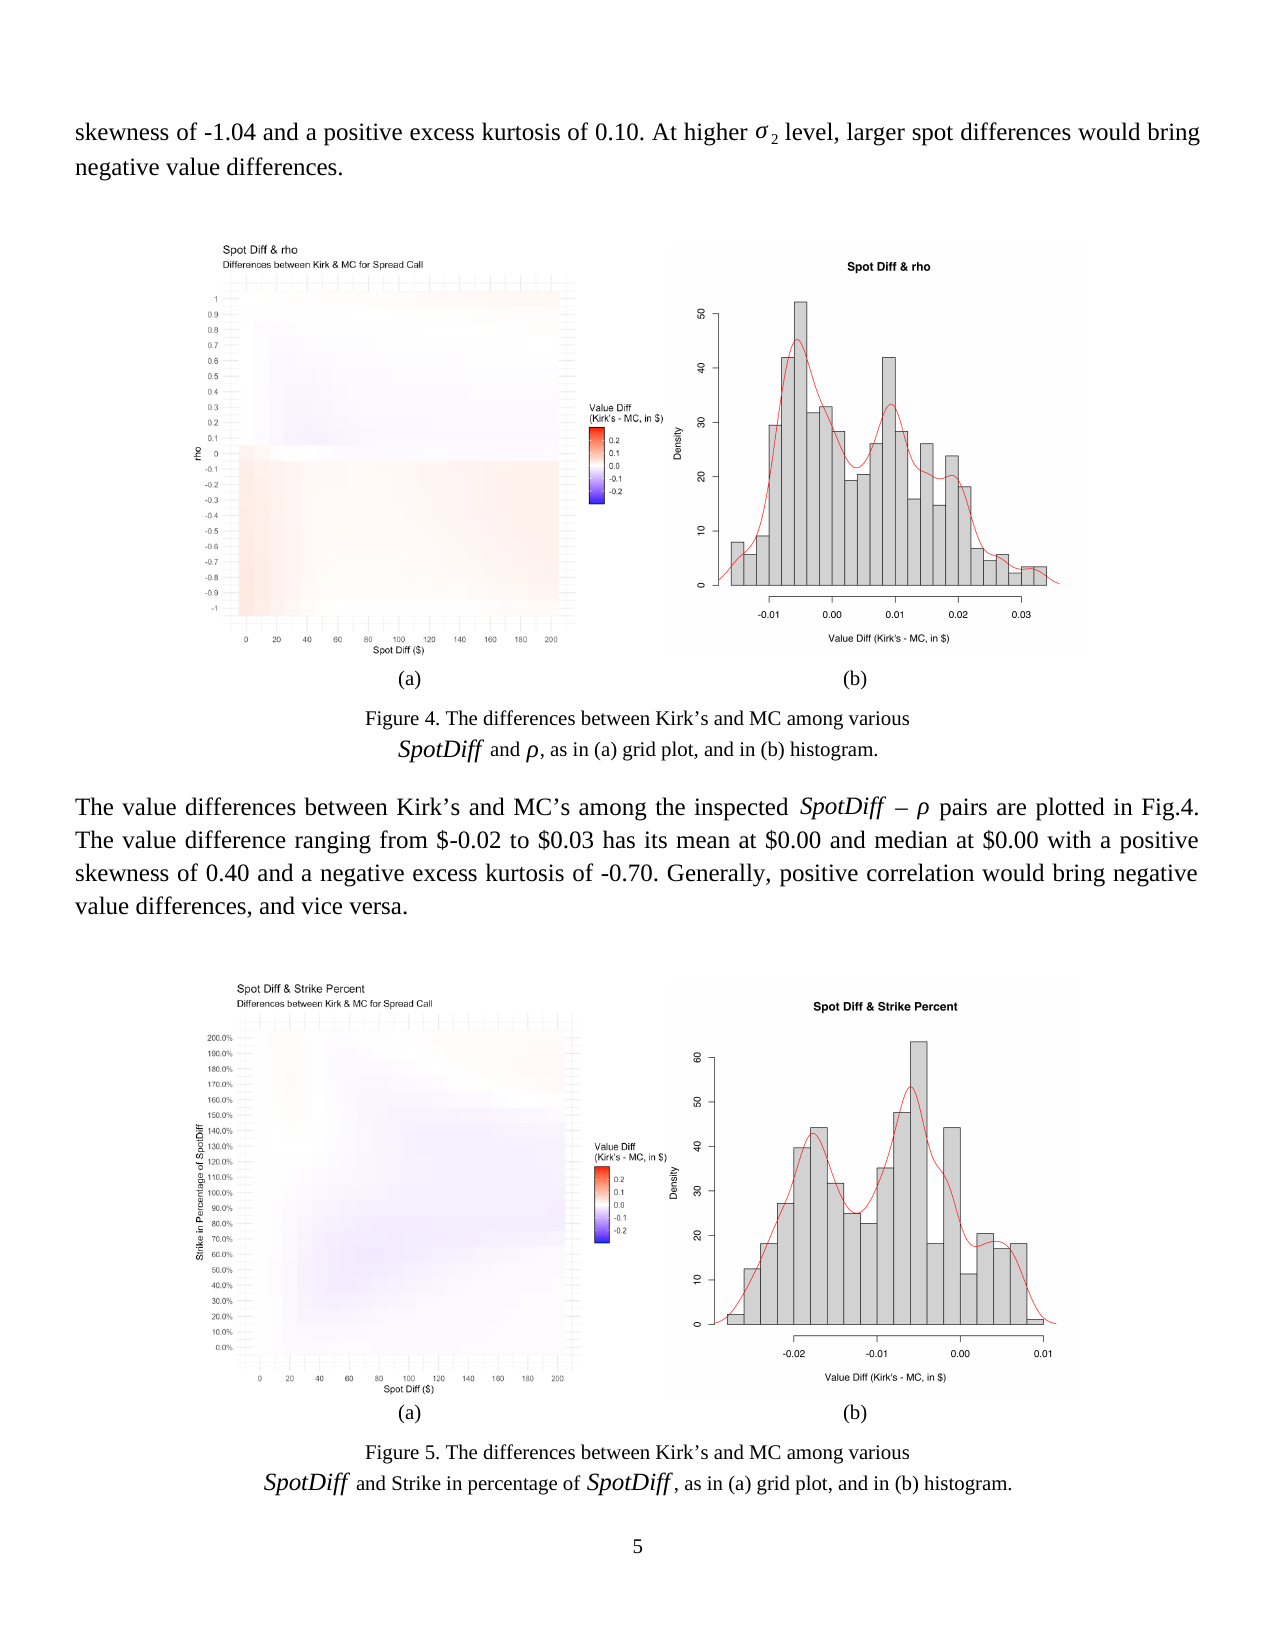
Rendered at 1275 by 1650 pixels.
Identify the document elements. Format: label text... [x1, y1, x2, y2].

text (a) (b) [75, 1400, 1200, 1424]
picture [670, 242, 1084, 657]
text The value differences between Kirk’s and MC’s among the inspected – pairs are plotted in Fig.4. The value difference ranging from $-0.02 to $0.03 has its mean at $0.00 and median at $0.00 with a positive skewness of 0.40 and a negative excess kurtosis of -0.70. Generally, positive correlation would bring negative value differences, and vice versa. [75, 792, 1200, 920]
picture [191, 242, 664, 657]
text Figure 5. The differences between Kirk’s and MC among various and Strike in percentage of , as in (a) grid plot, and in (b) histogram. [75, 1440, 1200, 1497]
picture [194, 982, 1081, 1396]
text (a) (b) [75, 666, 1200, 690]
text Figure 4. The differences between Kirk’s and MC among various and , as in (a) grid plot, and in (b) histogram. [75, 706, 1200, 763]
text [75, 116, 1200, 181]
